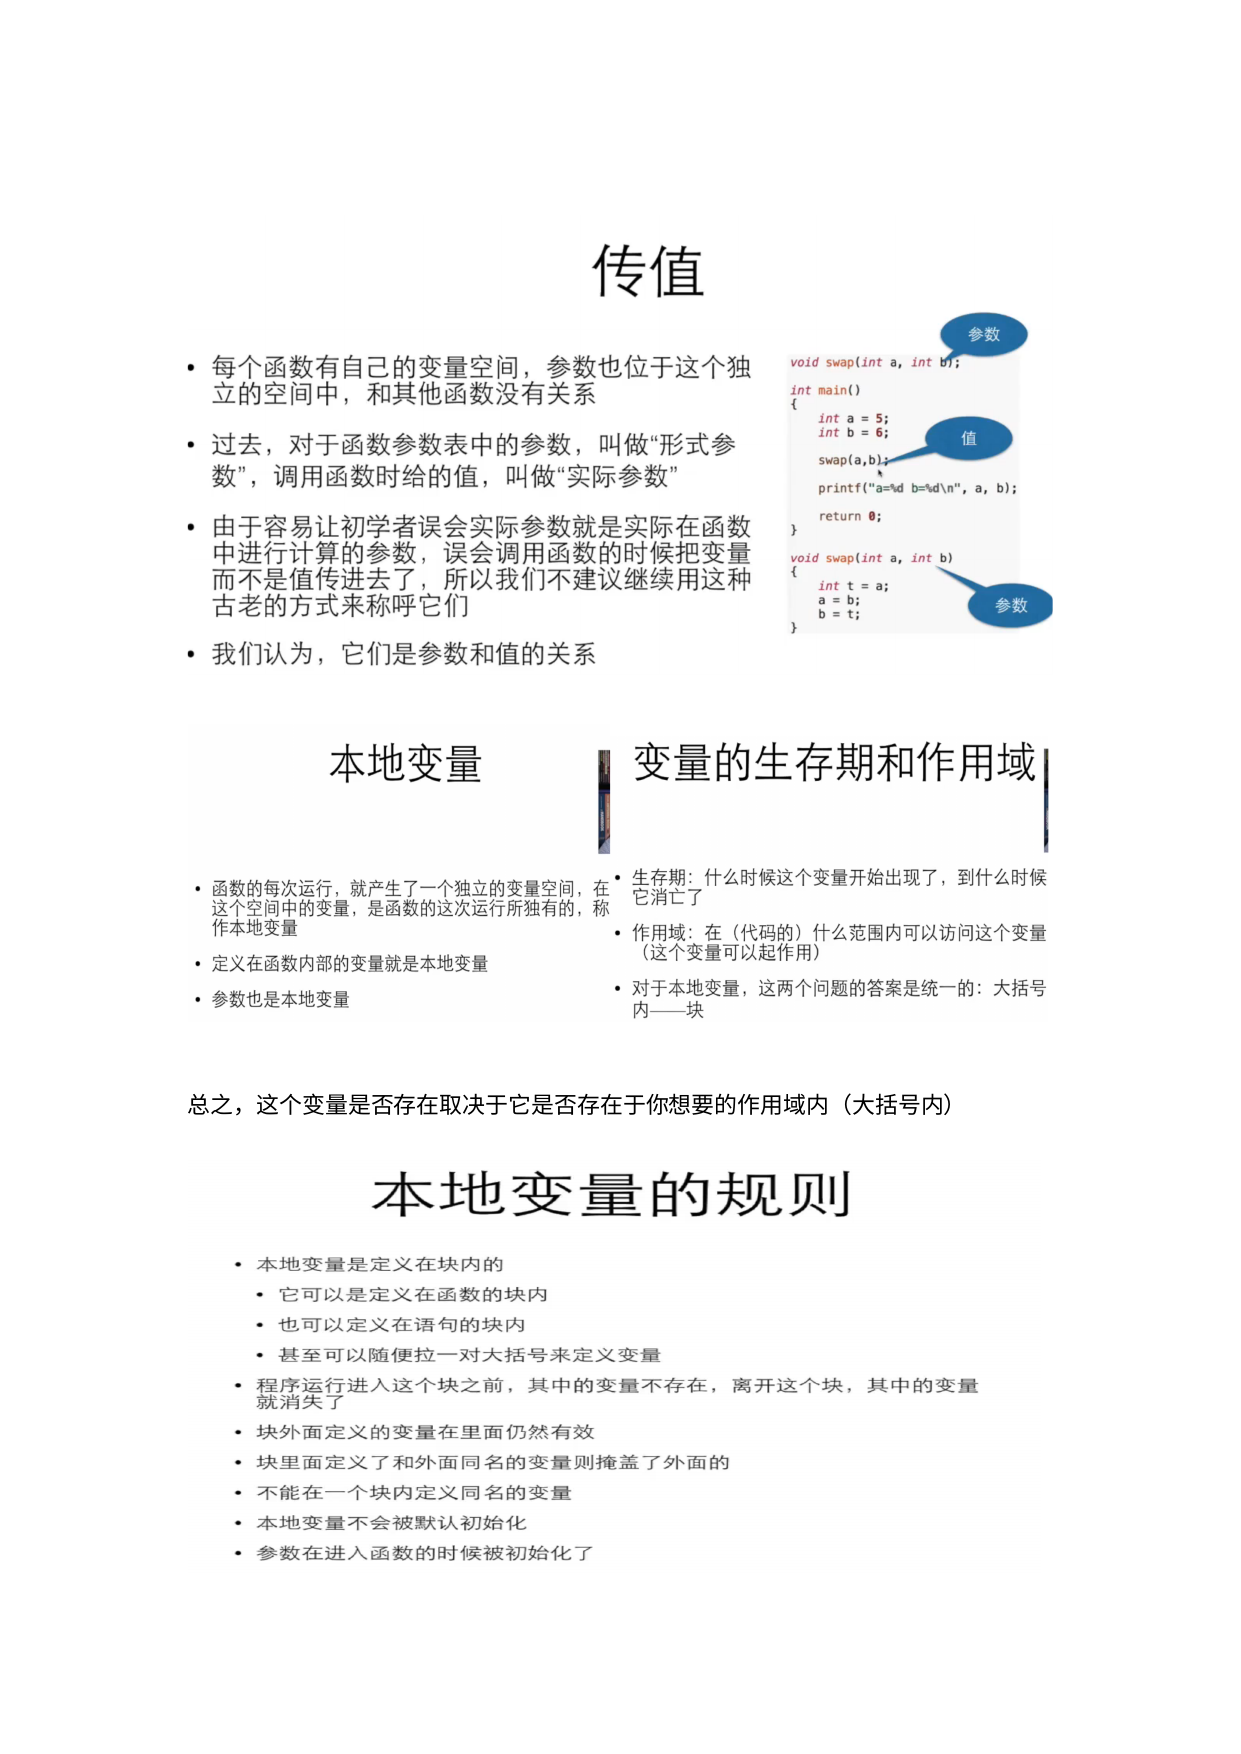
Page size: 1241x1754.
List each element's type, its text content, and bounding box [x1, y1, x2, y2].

picture [187, 215, 1053, 675]
picture [187, 724, 1049, 1022]
text 总之，这个变量是否存在取决于它是否存在于你想要的作用域内（大括号内） [187, 1071, 1053, 1136]
picture [187, 1157, 1041, 1573]
